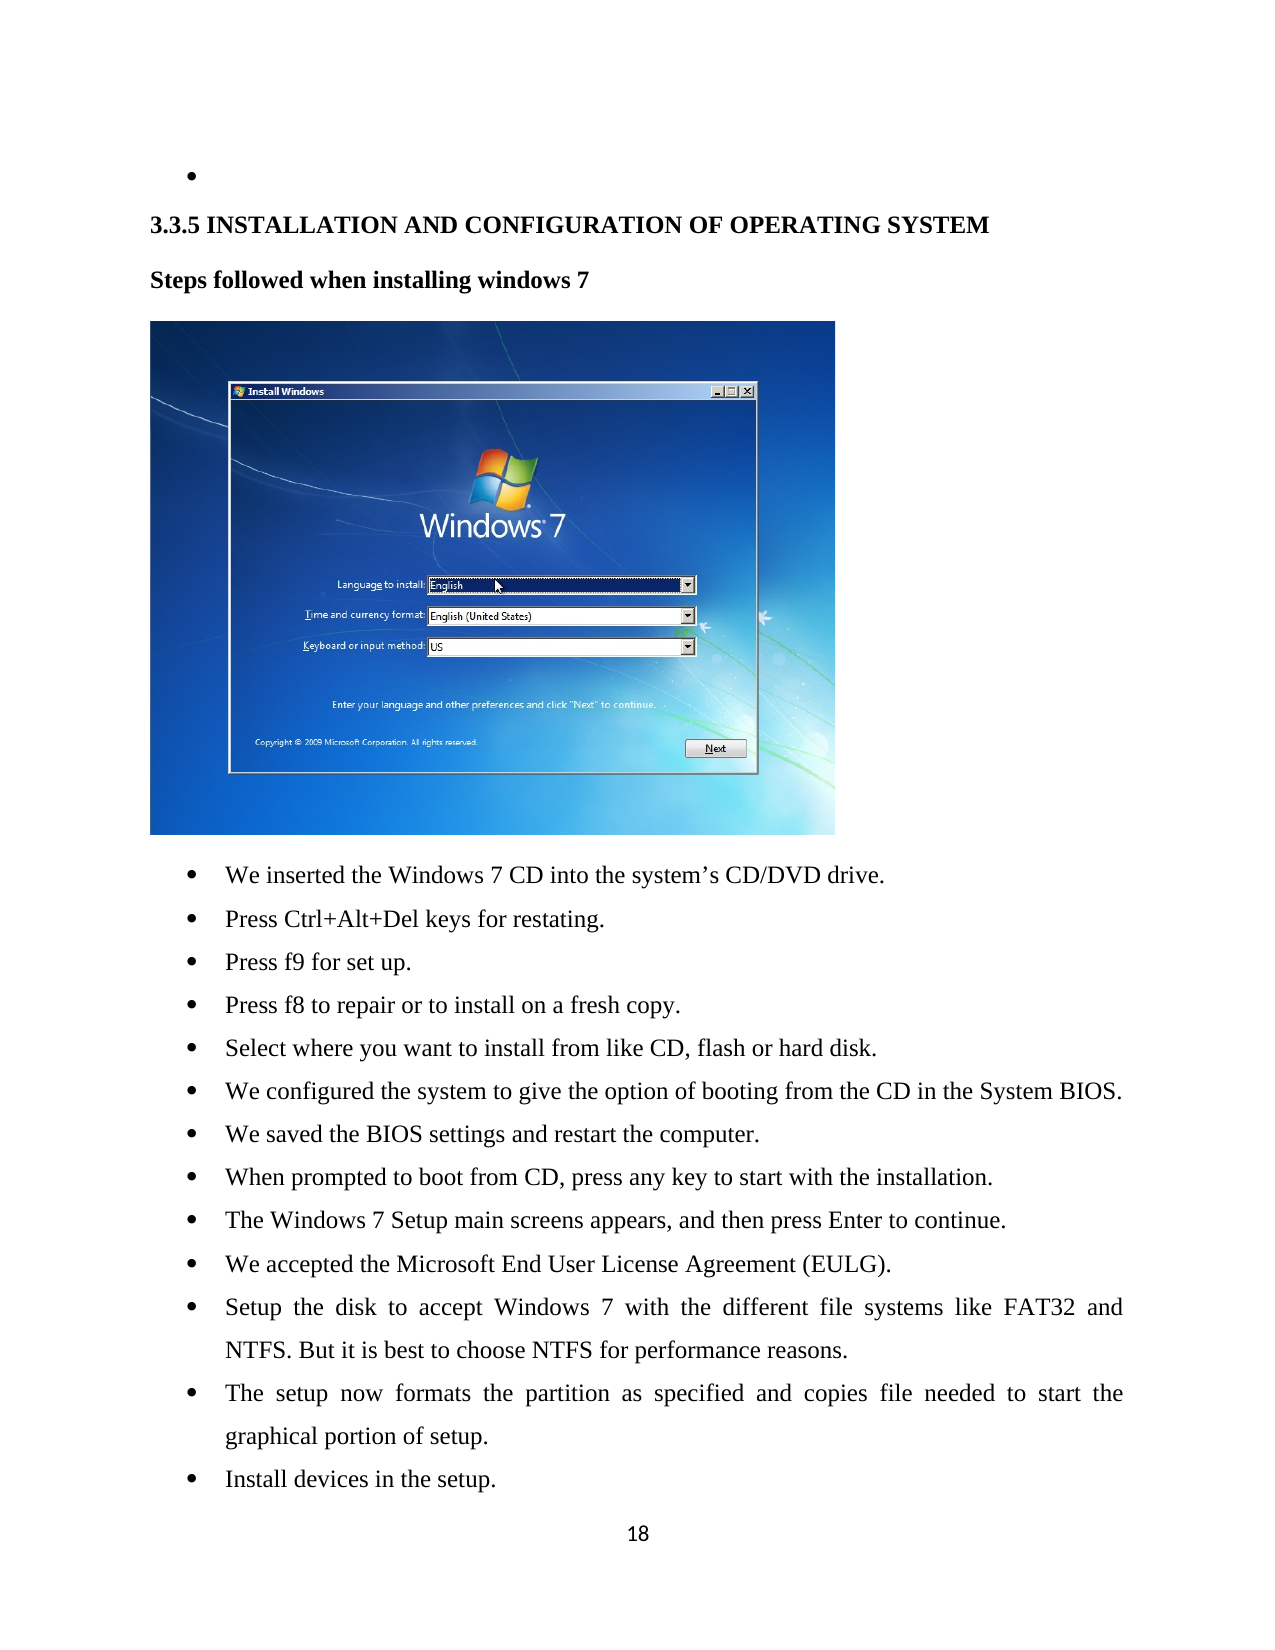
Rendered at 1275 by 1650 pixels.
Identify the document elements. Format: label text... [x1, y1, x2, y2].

list Press Ctrl+Alt+Del keys for restating. [187, 904, 1125, 932]
subtitle 3.3.5 INSTALLATION AND CONFIGURATION OF OPERATING SYSTEM [150, 210, 1125, 238]
list Select where you want to install from like CD, flash or hard disk. [187, 1033, 1125, 1062]
list Install devices in the setup. [187, 1464, 1125, 1493]
list We inserted the Windows 7 CD into the system’s CD/DVD drive. [187, 861, 1125, 889]
list The Windows 7 Setup main screens appears, and then press Enter to continue. [187, 1206, 1125, 1234]
list We accepted the Microsoft End User License Agreement (EULG). [187, 1249, 1125, 1277]
list Setup the disk to accept Windows 7 with the different file systems like FAT32 and NTFS. But it is best to choose NTFS for performance reasons. [187, 1292, 1125, 1364]
list We saved the BIOS settings and restart the computer. [187, 1119, 1125, 1148]
list Press f8 to repair or to install on a fresh copy. [187, 990, 1125, 1019]
text Steps followed when installing windows 7 [150, 265, 1125, 294]
list We configured the system to give the option of booting from the CD in the System BIOS. [187, 1076, 1125, 1105]
list Press f9 for set up. [187, 947, 1125, 976]
list When prompted to boot from CD, press any key to start with the installation. [187, 1162, 1125, 1191]
picture [150, 321, 836, 835]
list The setup now formats the partition as specified and copies file needed to start the graphical portion of setup. [187, 1378, 1125, 1450]
